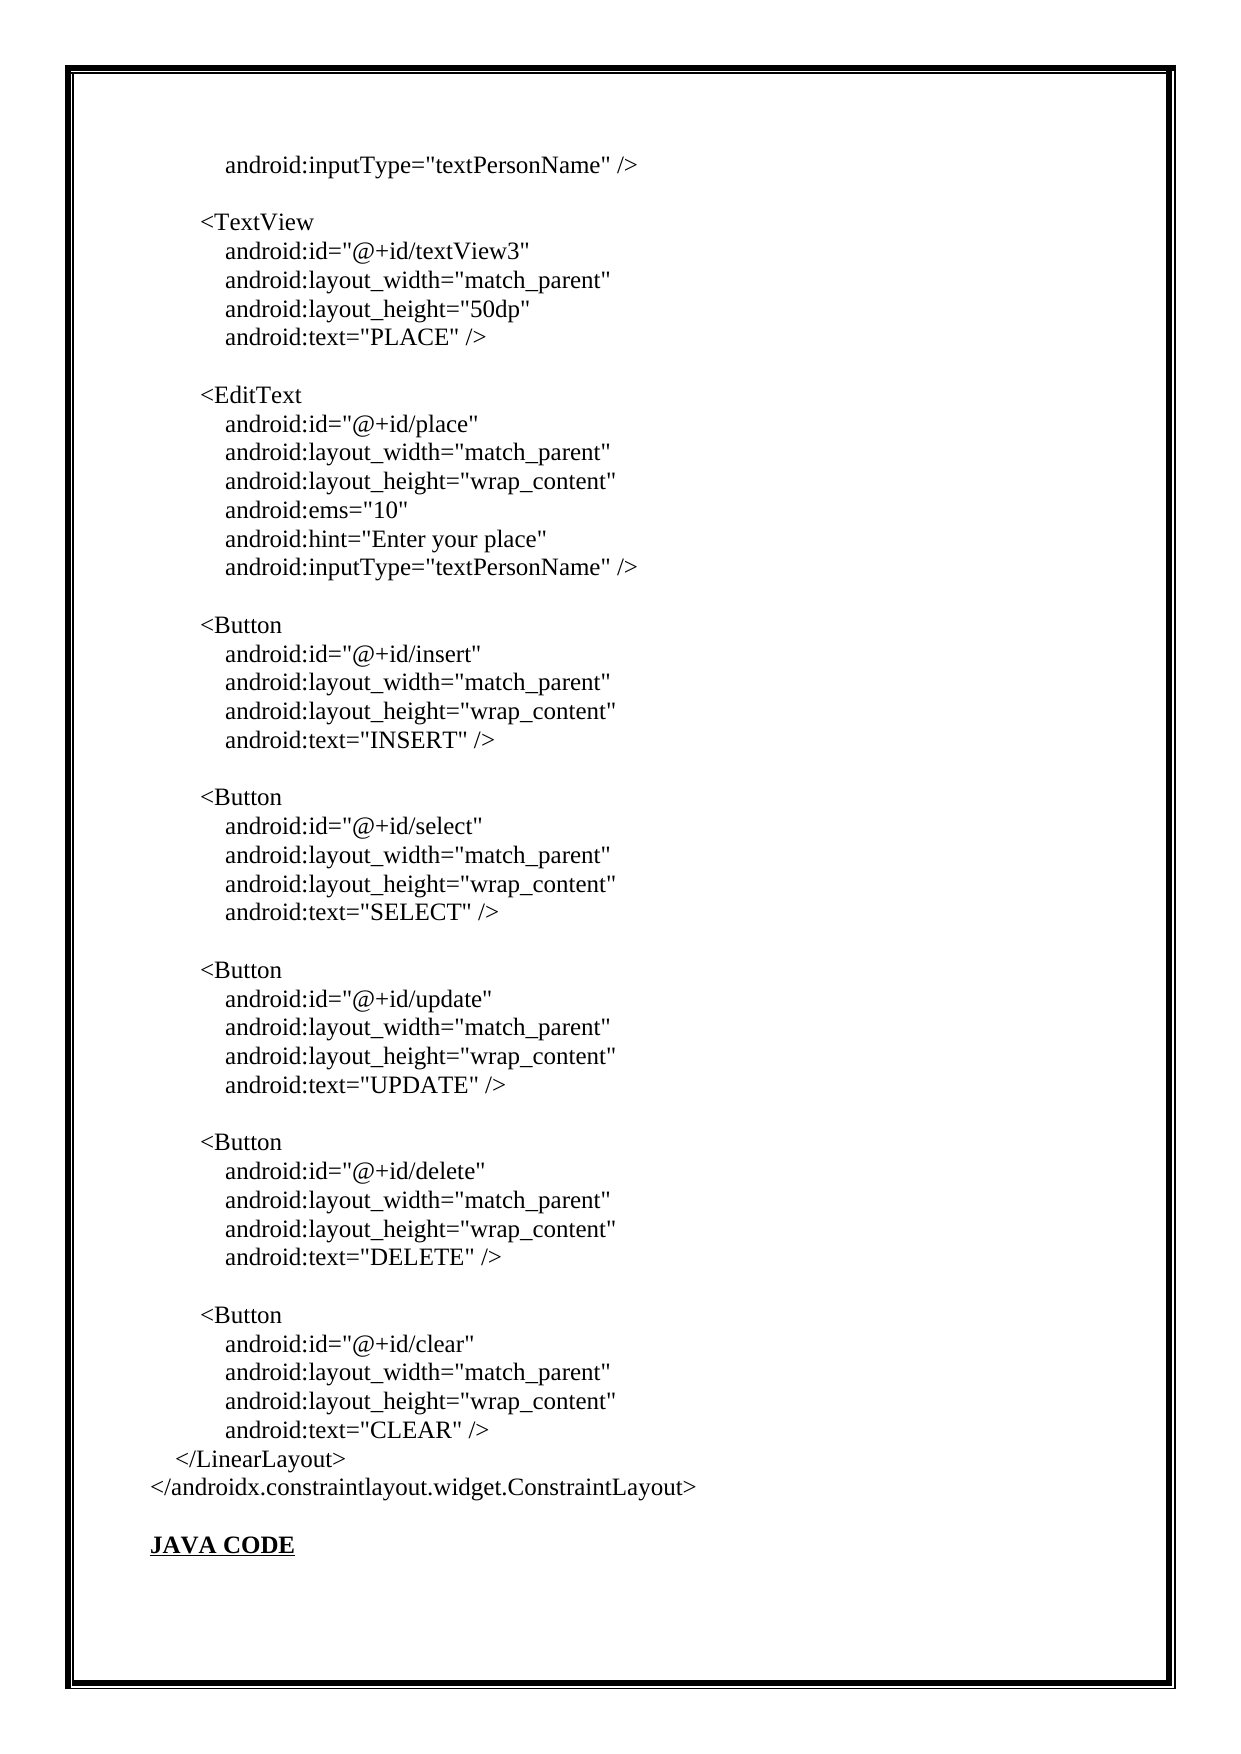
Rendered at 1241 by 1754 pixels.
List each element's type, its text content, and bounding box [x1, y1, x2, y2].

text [150, 150, 1090, 1501]
text JAVA CODE [150, 1530, 1090, 1559]
